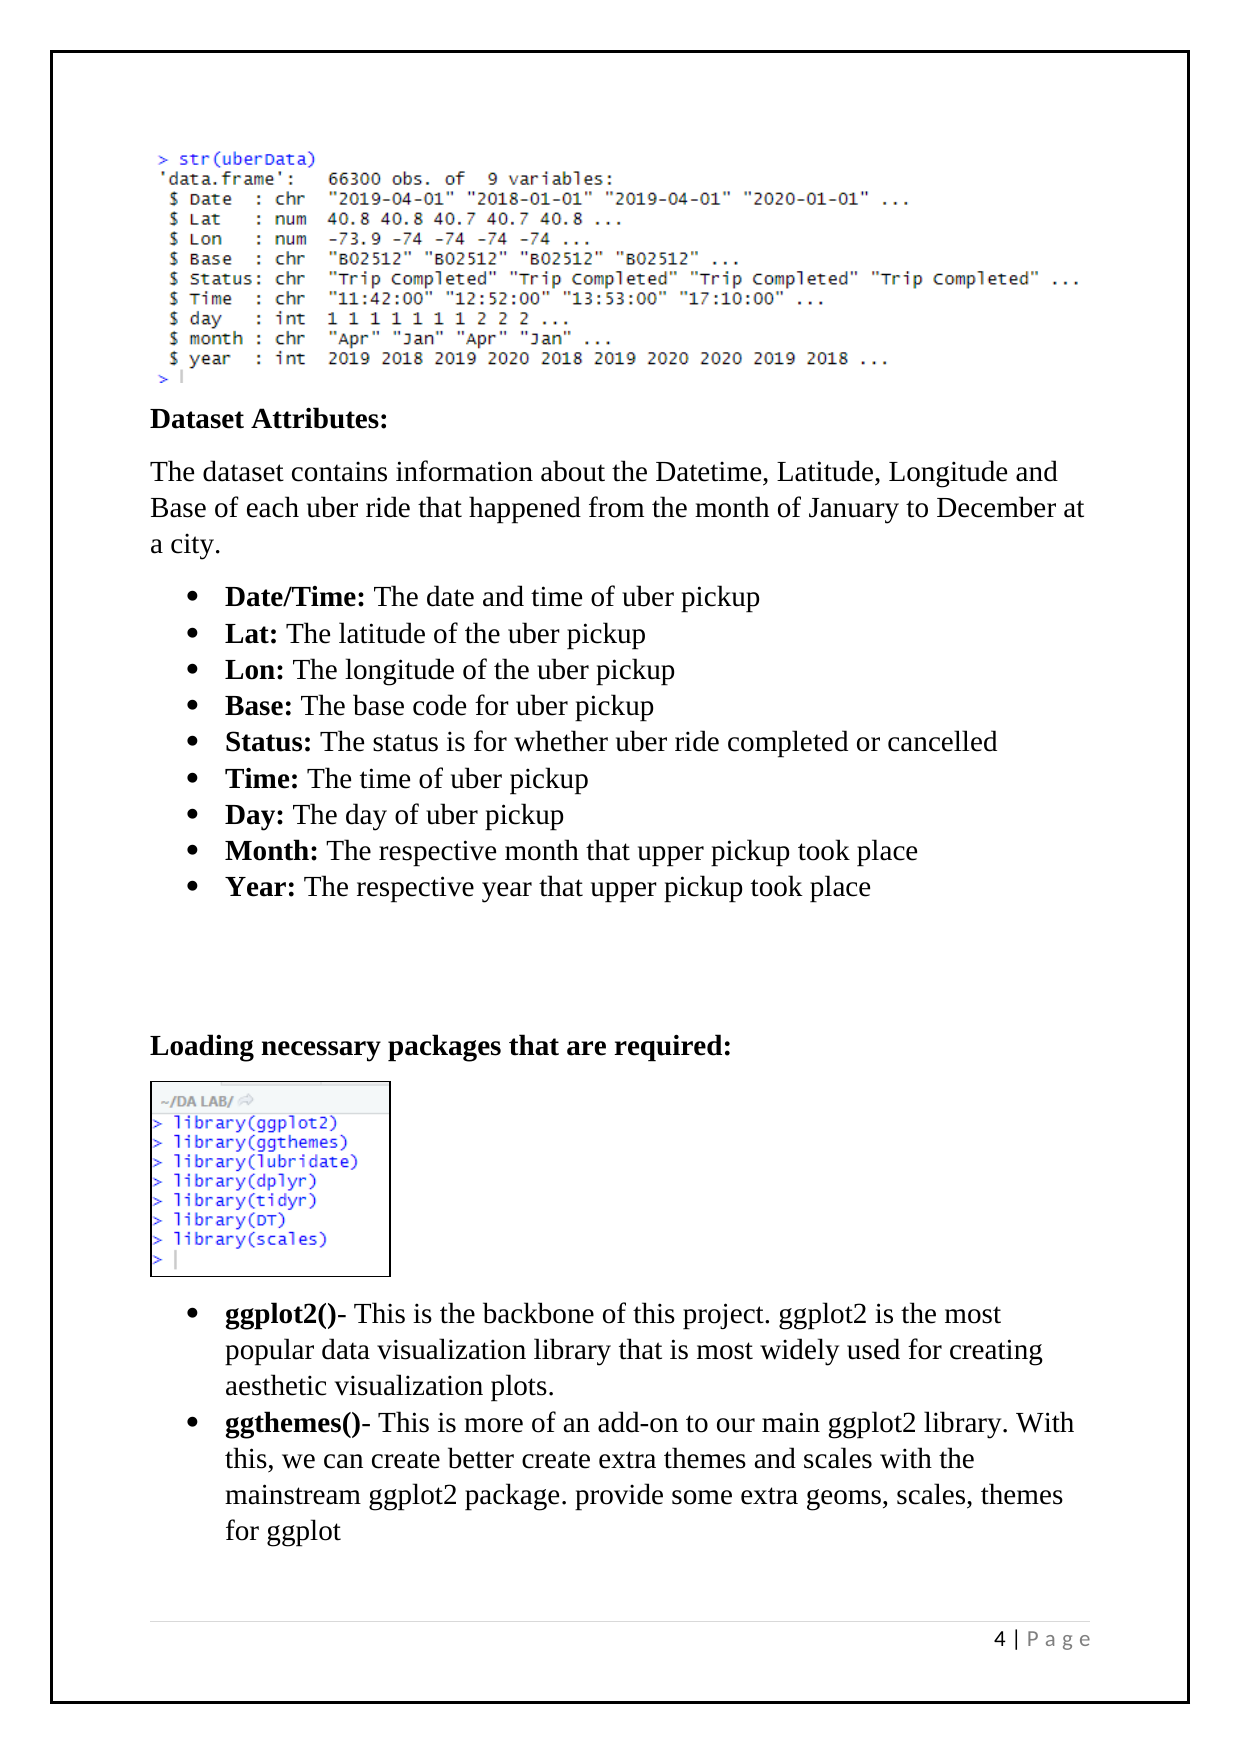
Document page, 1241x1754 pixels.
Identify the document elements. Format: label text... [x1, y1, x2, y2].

list Month: The respective month that upper pickup took place [187, 833, 1090, 867]
list Base: The base code for uber pickup [187, 688, 1090, 722]
text Dataset Attributes: [150, 402, 1090, 435]
list Date/Time: The date and time of uber pickup [187, 579, 1090, 613]
picture [150, 150, 1091, 383]
list Lon: The longitude of the uber pickup [187, 652, 1090, 686]
text Loading necessary packages that are required: [150, 1028, 1090, 1062]
text The dataset contains information about the Datetime, Latitude, Longitude and Base of each uber ride that happened from the month of January to December at a city. [150, 454, 1090, 560]
list ggthemes()- This is more of an add-on to our main ggplot2 library. With this, we can create better create extra themes and scales with the mainstream ggplot2 package. provide some extra geoms, scales, themes for ggplot [187, 1405, 1090, 1547]
list Status: The status is for whether uber ride completed or cancelled [187, 724, 1090, 758]
picture [152, 1082, 389, 1276]
list Time: The time of uber pickup [187, 761, 1090, 794]
list ggplot2()- This is the backbone of this project. ggplot2 is the most popular data visualization library that is most widely used for creating aesthetic visualization plots. [187, 1296, 1090, 1402]
list Lat: The latitude of the uber pickup [187, 616, 1090, 649]
list Year: The respective year that upper pickup took place [187, 869, 1090, 903]
list Day: The day of uber pickup [187, 797, 1090, 831]
